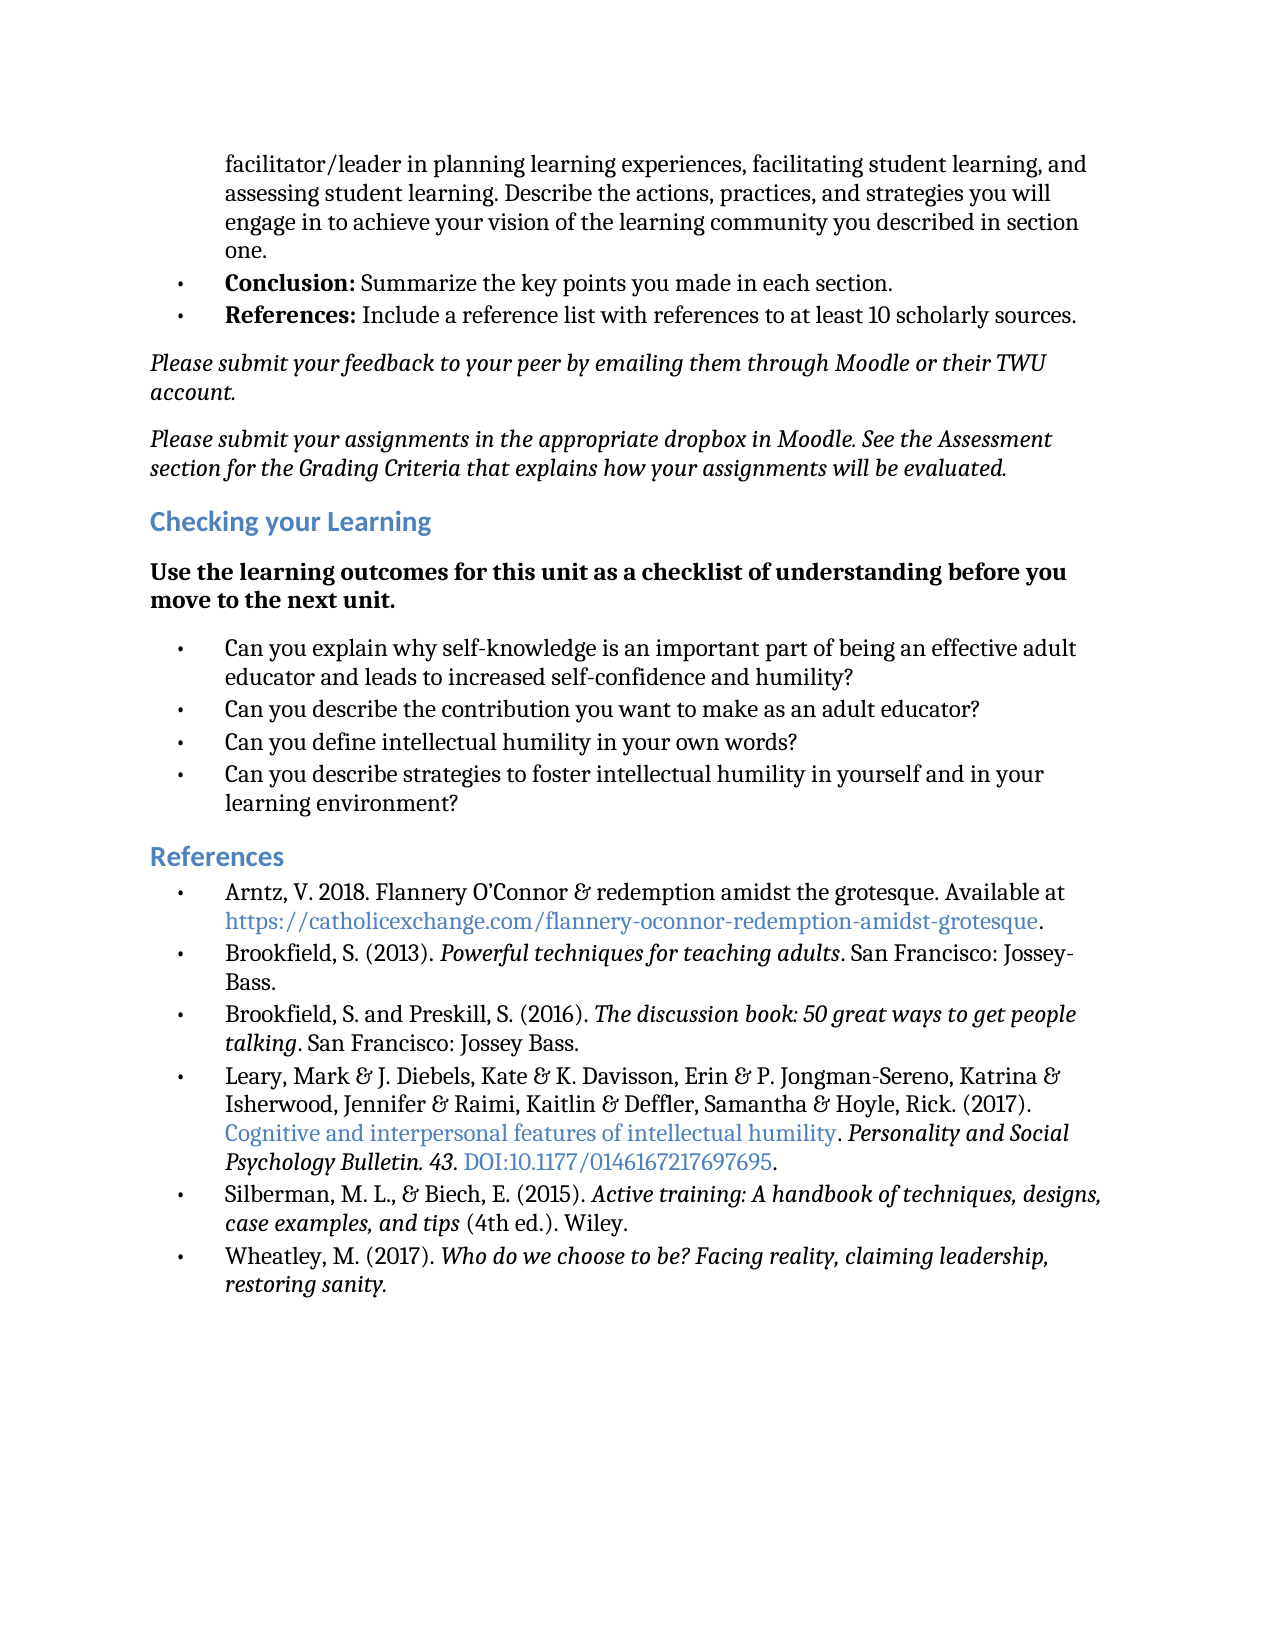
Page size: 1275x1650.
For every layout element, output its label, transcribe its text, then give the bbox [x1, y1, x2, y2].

text Use the learning outcomes for this unit as a checklist of understanding before you move to the next unit. [150, 558, 1125, 615]
list Can you define intellectual humility in your own words? [175, 728, 1125, 756]
text Please submit your assignments in the appropriate dropbox in Moodle. See the Assessment section for the Grading Criteria that explains how your assignments will be evaluated. [150, 425, 1125, 482]
list Wheatley, M. (2017). Who do we choose to be? Facing reality, claiming leadership, restoring sanity. [175, 1242, 1125, 1299]
list Conclusion: Summarize the key points you made in each section. [175, 269, 1125, 297]
list Brookfield, S. and Preskill, S. (2016). The discussion book: 50 great ways to get people talking. San Francisco: Jossey Bass. [175, 1000, 1125, 1058]
list Leary, Mark & J. Diebels, Kate & K. Davisson, Erin & P. Jongman-Sereno, Katrina & Isherwood, Jennifer & Raimi, Kaitlin & Deffler, Samantha & Hoyle, Rick. (2017). Cognitive and interpersonal features of intellectual humility. Personality and Social Psychology Bulletin. 43. DOI:10.1177/0146167217697695. [175, 1062, 1125, 1177]
list Silberman, M. L., & Biech, E. (2015). Active training: A handbook of techniques, designs, case examples, and tips (4th ed.). Wiley. [175, 1180, 1125, 1238]
list Can you describe the contribution you want to make as an adult educator? [175, 695, 1125, 724]
list References: Include a reference list with references to at least 10 scholarly sources. [175, 301, 1125, 330]
list Can you describe strategies to foster intellectual humility in yourself and in your learning environment? [175, 760, 1125, 818]
subtitle References [150, 838, 1125, 874]
list Brookfield, S. (2013). Powerful techniques for teaching adults. San Francisco: Jossey-Bass. [175, 939, 1125, 997]
list Can you explain why self-knowledge is an important part of being an effective adult educator and leads to increased self-confidence and humility? [175, 634, 1125, 691]
list Arntz, V. 2018. Flannery O’Connor & redemption amidst the grotesque. Available at https://catholicexchange.com/flannery-oconnor-redemption-amidst-grotesque. [175, 878, 1125, 935]
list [175, 150, 1125, 265]
subtitle Checking your Learning [150, 503, 1125, 539]
text Please submit your feedback to your peer by emailing them through Moodle or their TWU account. [150, 349, 1125, 406]
